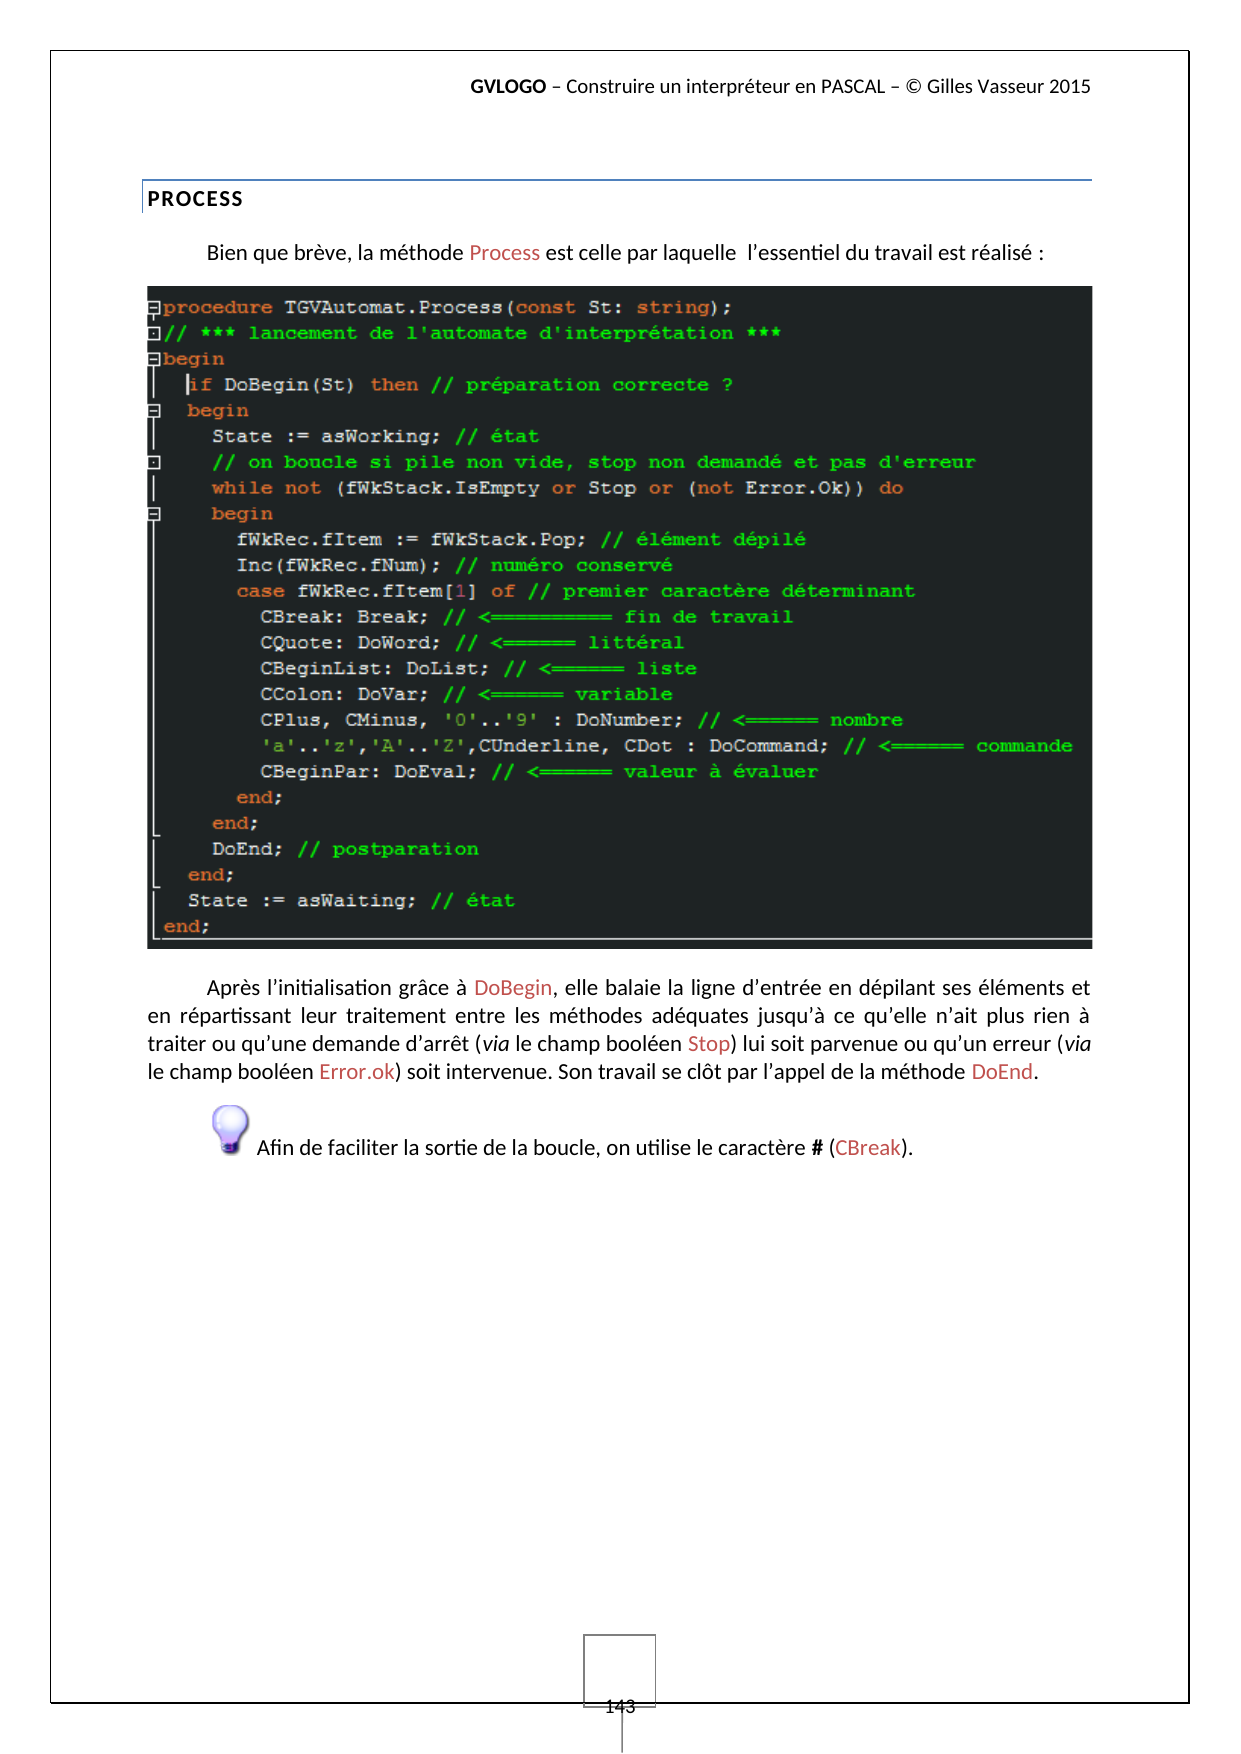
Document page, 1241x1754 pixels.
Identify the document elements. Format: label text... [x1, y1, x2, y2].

text Bien que brève, la méthode Process est celle par laquelle l’essentiel du travail est réalisé : [147, 238, 1092, 266]
text Après l’initialisation grâce à DoBegin, elle balaie la ligne d’entrée en dépilant ses éléments et en répartissant leur traitement entre les méthodes adéquates jusqu’à ce qu’elle n’ait plus rien à traiter ou qu’une demande d’arrêt (via le champ booléen Stop) lui soit parvenue ou qu’un erreur (via le champ booléen Error.ok) soit intervenue. Son travail se clôt par l’appel de la méthode DoEnd. [147, 973, 1092, 1085]
picture [206, 1105, 257, 1156]
picture [147, 286, 1093, 949]
subtitle Process [143, 181, 1092, 213]
text Afin de faciliter la sortie de la boucle, on utilise le caractère # (CBreak). [147, 1106, 1092, 1161]
